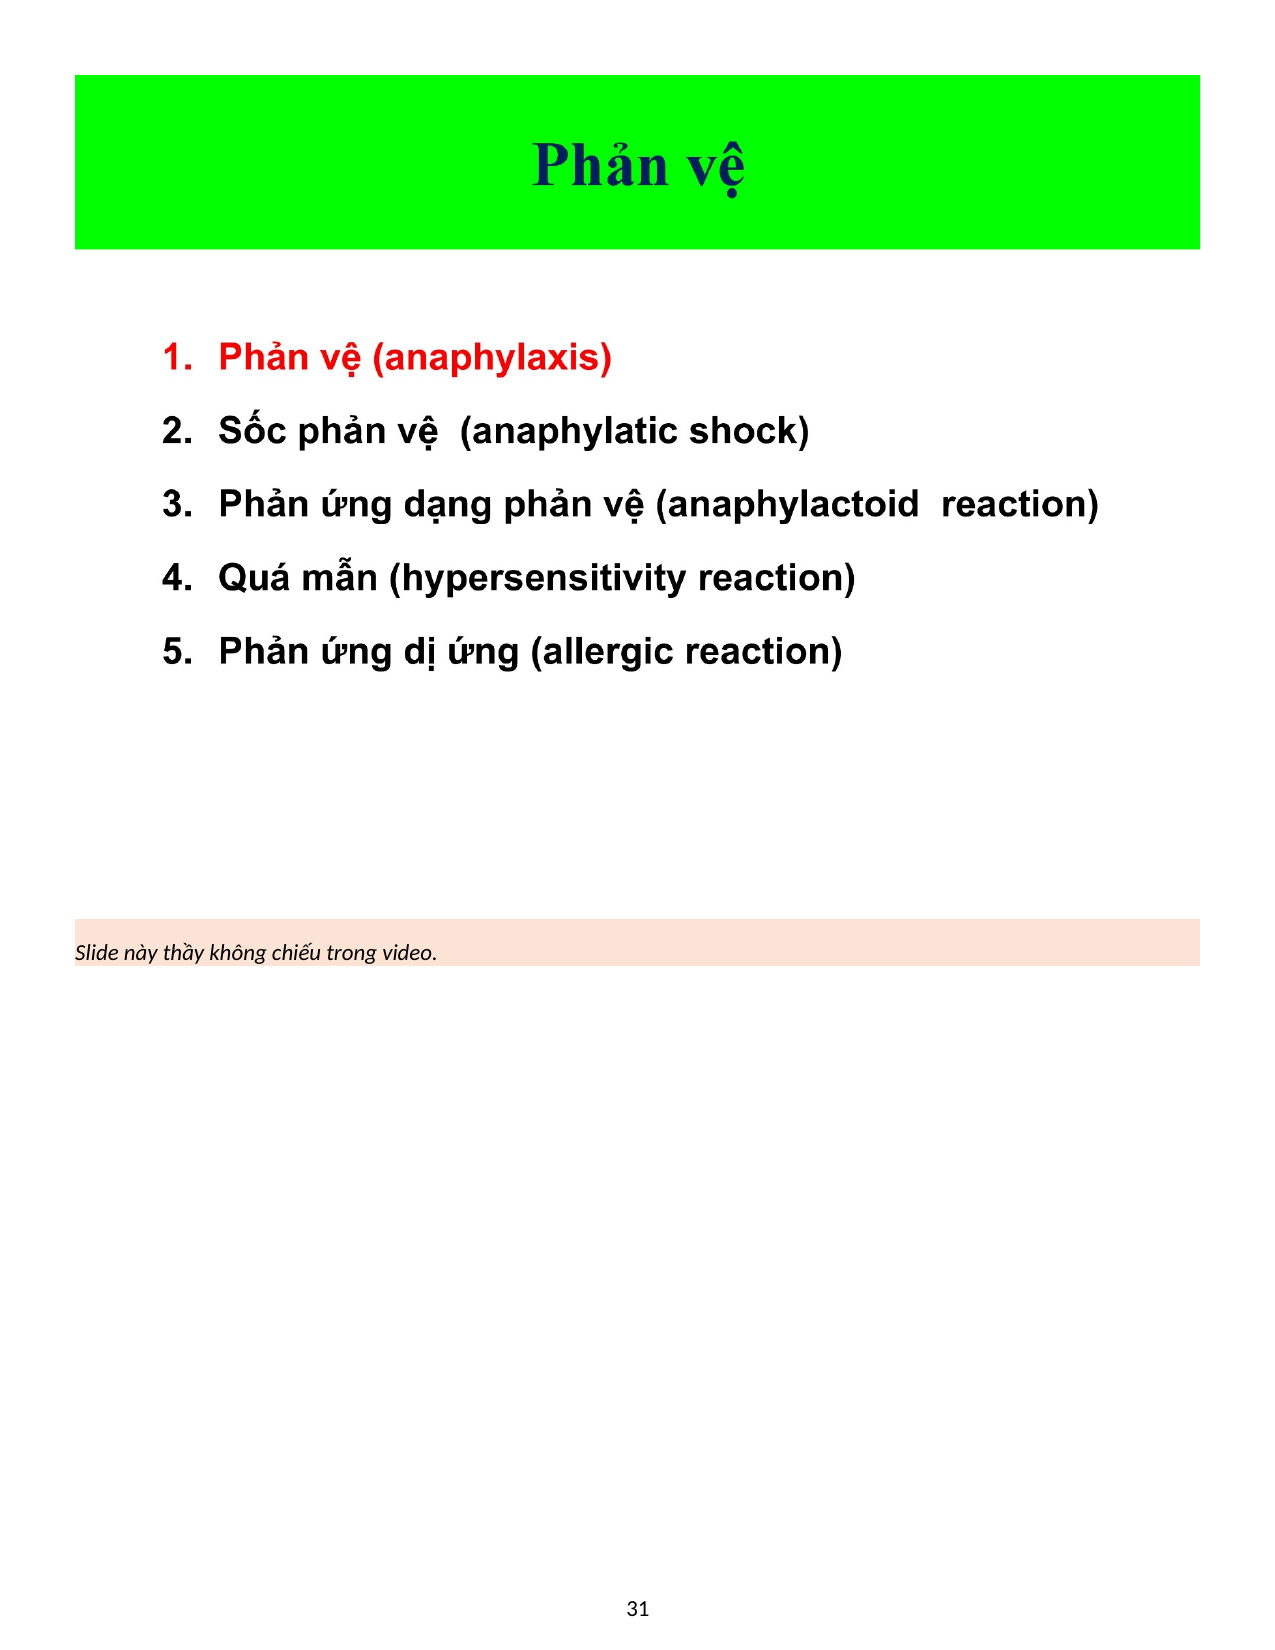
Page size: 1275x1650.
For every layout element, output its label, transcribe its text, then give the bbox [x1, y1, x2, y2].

text Slide này thầy không chiếu trong video. [75, 938, 1200, 966]
picture [75, 75, 1200, 919]
